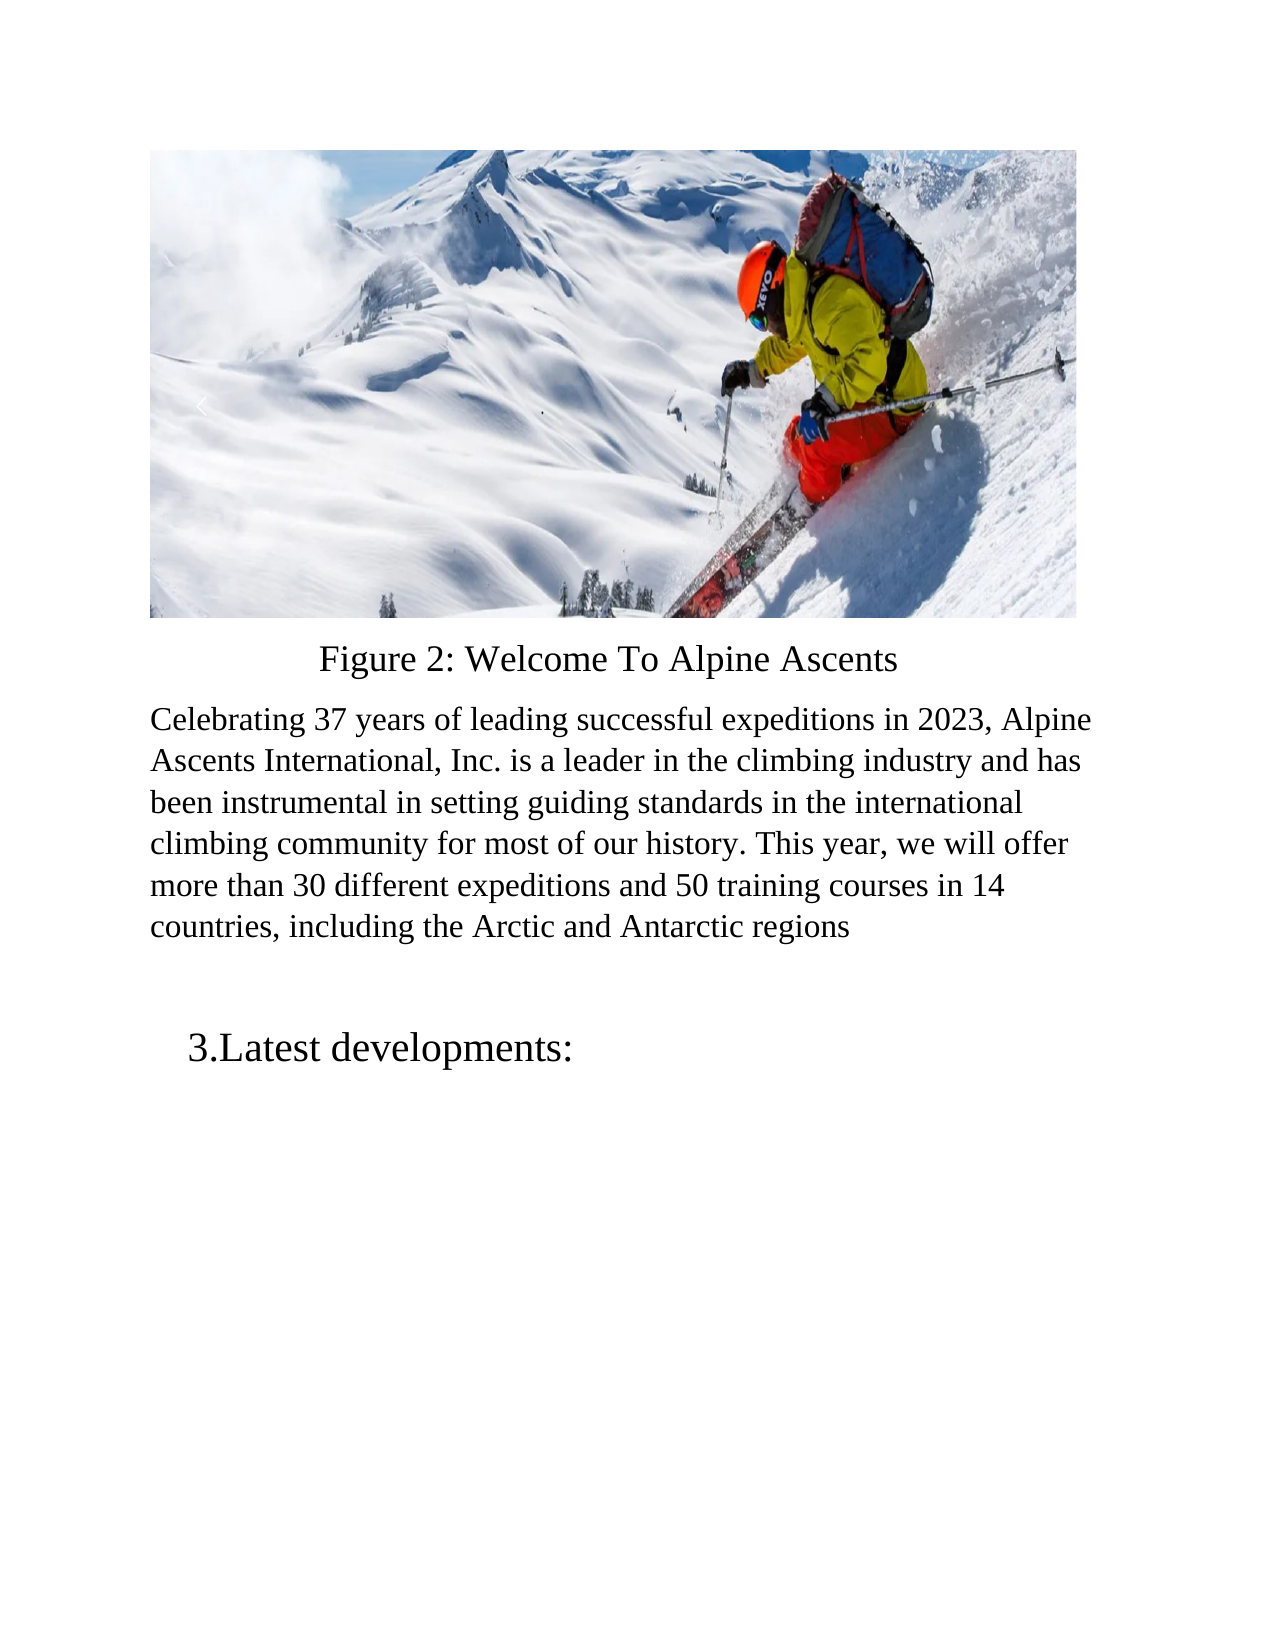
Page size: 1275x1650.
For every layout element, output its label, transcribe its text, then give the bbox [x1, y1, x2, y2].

picture [150, 150, 1077, 618]
text Figure 2: Welcome To Alpine Ascents [150, 636, 1125, 679]
text 3.Latest developments: [187, 1022, 1125, 1070]
text Celebrating 37 years of leading successful expeditions in 2023, Alpine Ascents International, Inc. is a leader in the climbing industry and has been instrumental in setting guiding standards in the international climbing community for most of our history. This year, we will offer more than 30 different expeditions and 50 training courses in 14 countries, including the Arctic and Antarctic regions [150, 699, 1125, 944]
